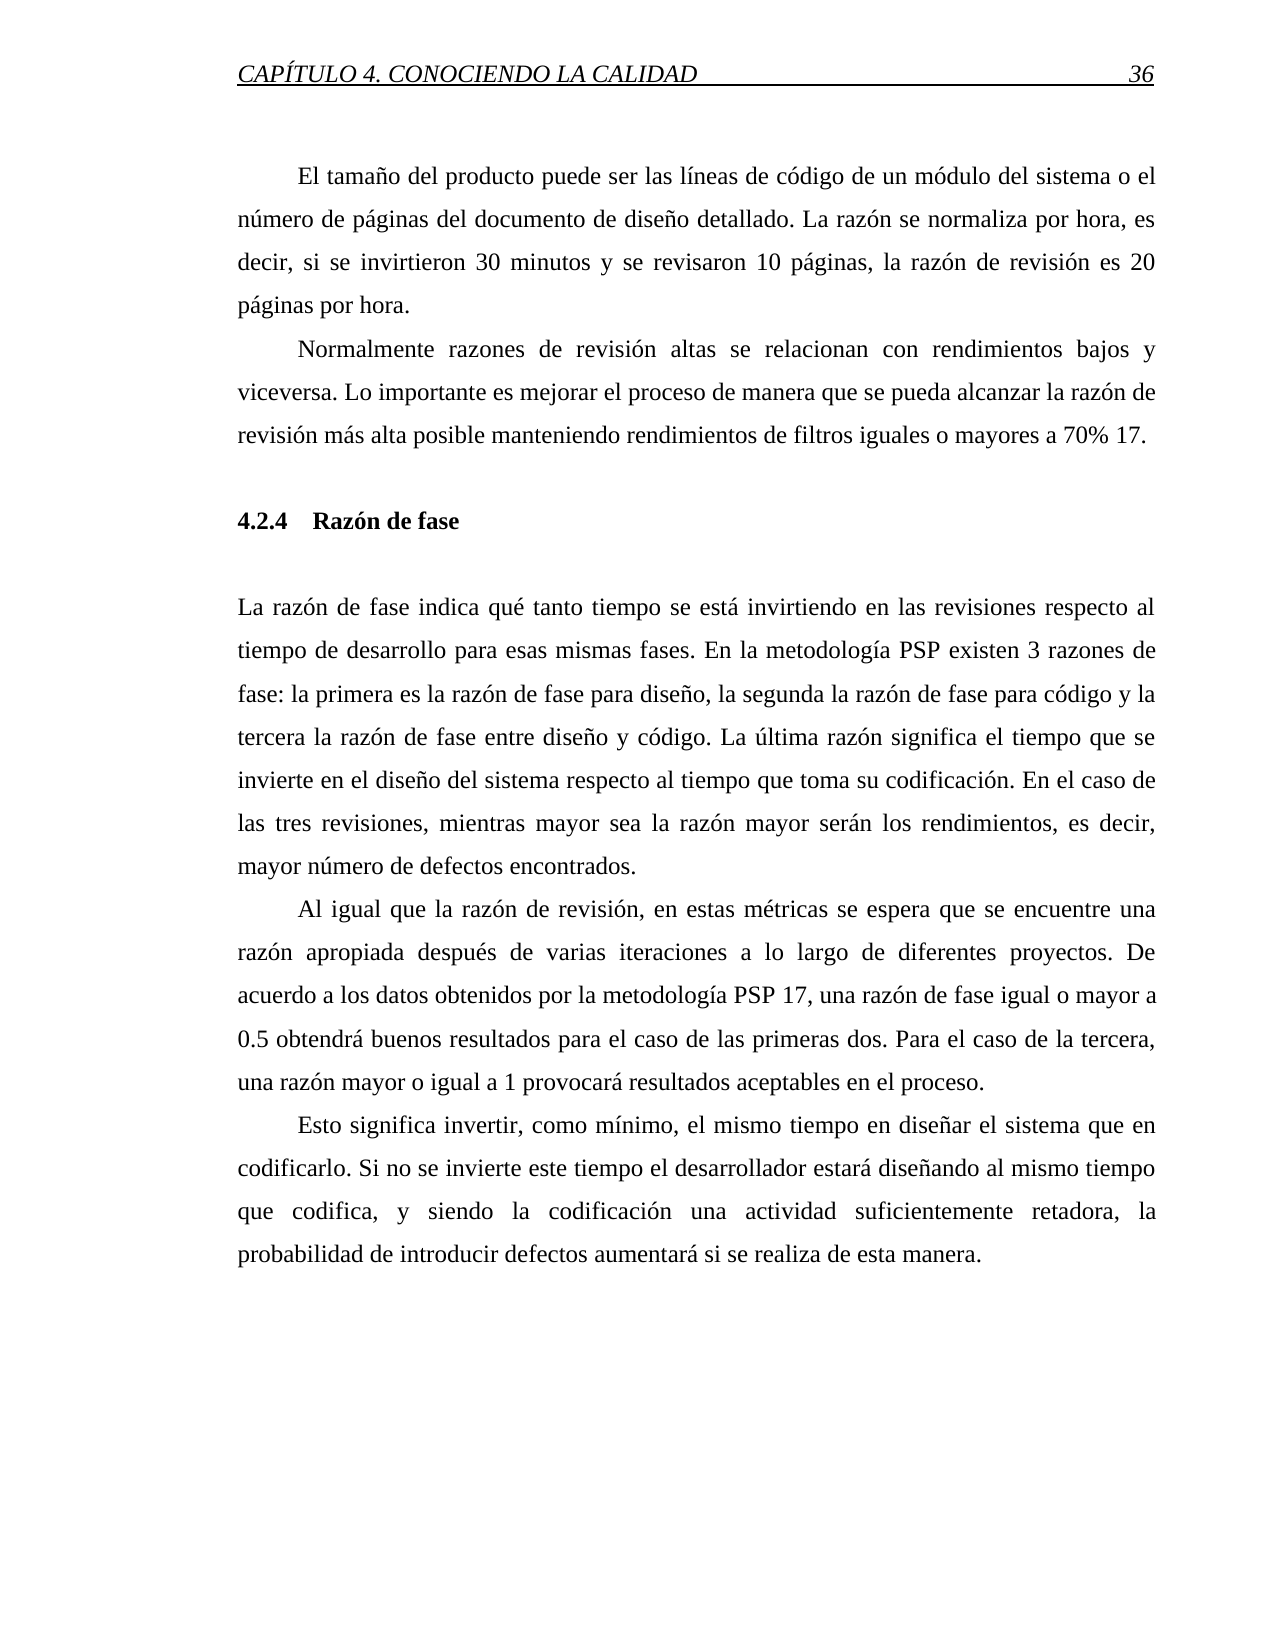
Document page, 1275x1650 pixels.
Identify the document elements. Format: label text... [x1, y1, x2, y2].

subtitle Razón de fase [237, 506, 1157, 535]
text El tamaño del producto puede ser las líneas de código de un módulo del sistema o el número de páginas del documento de diseño detallado. La razón se normaliza por hora, es decir, si se invirtieron 30 minutos y se revisaron 10 páginas, la razón de revisión es 20 páginas por hora. [237, 161, 1157, 319]
text Al igual que la razón de revisión, en estas métricas se espera que se encuentre una razón apropiada después de varias iteraciones a lo largo de diferentes proyectos. De acuerdo a los datos obtenidos por la metodología PSP , una razón de fase igual o mayor a 0.5 obtendrá buenos resultados para el caso de las primeras dos. Para el caso de la tercera, una razón mayor o igual a 1 provocará resultados aceptables en el proceso. [237, 894, 1157, 1096]
text Esto significa invertir, como mínimo, el mismo tiempo en diseñar el sistema que en codificarlo. Si no se invierte este tiempo el desarrollador estará diseñando al mismo tiempo que codifica, y siendo la codificación una actividad suficientemente retadora, la probabilidad de introducir defectos aumentará si se realiza de esta manera. [237, 1110, 1157, 1268]
text La razón de fase indica qué tanto tiempo se está invirtiendo en las revisiones respecto al tiempo de desarrollo para esas mismas fases. En la metodología PSP existen 3 razones de fase: la primera es la razón de fase para diseño, la segunda la razón de fase para código y la tercera la razón de fase entre diseño y código. La última razón significa el tiempo que se invierte en el diseño del sistema respecto al tiempo que toma su codificación. En el caso de las tres revisiones, mientras mayor sea la razón mayor serán los rendimientos, es decir, mayor número de defectos encontrados. [237, 592, 1157, 880]
text Normalmente razones de revisión altas se relacionan con rendimientos bajos y viceversa. Lo importante es mejorar el proceso de manera que se pueda alcanzar la razón de revisión más alta posible manteniendo rendimientos de filtros iguales o mayores a 70% . [237, 334, 1157, 449]
